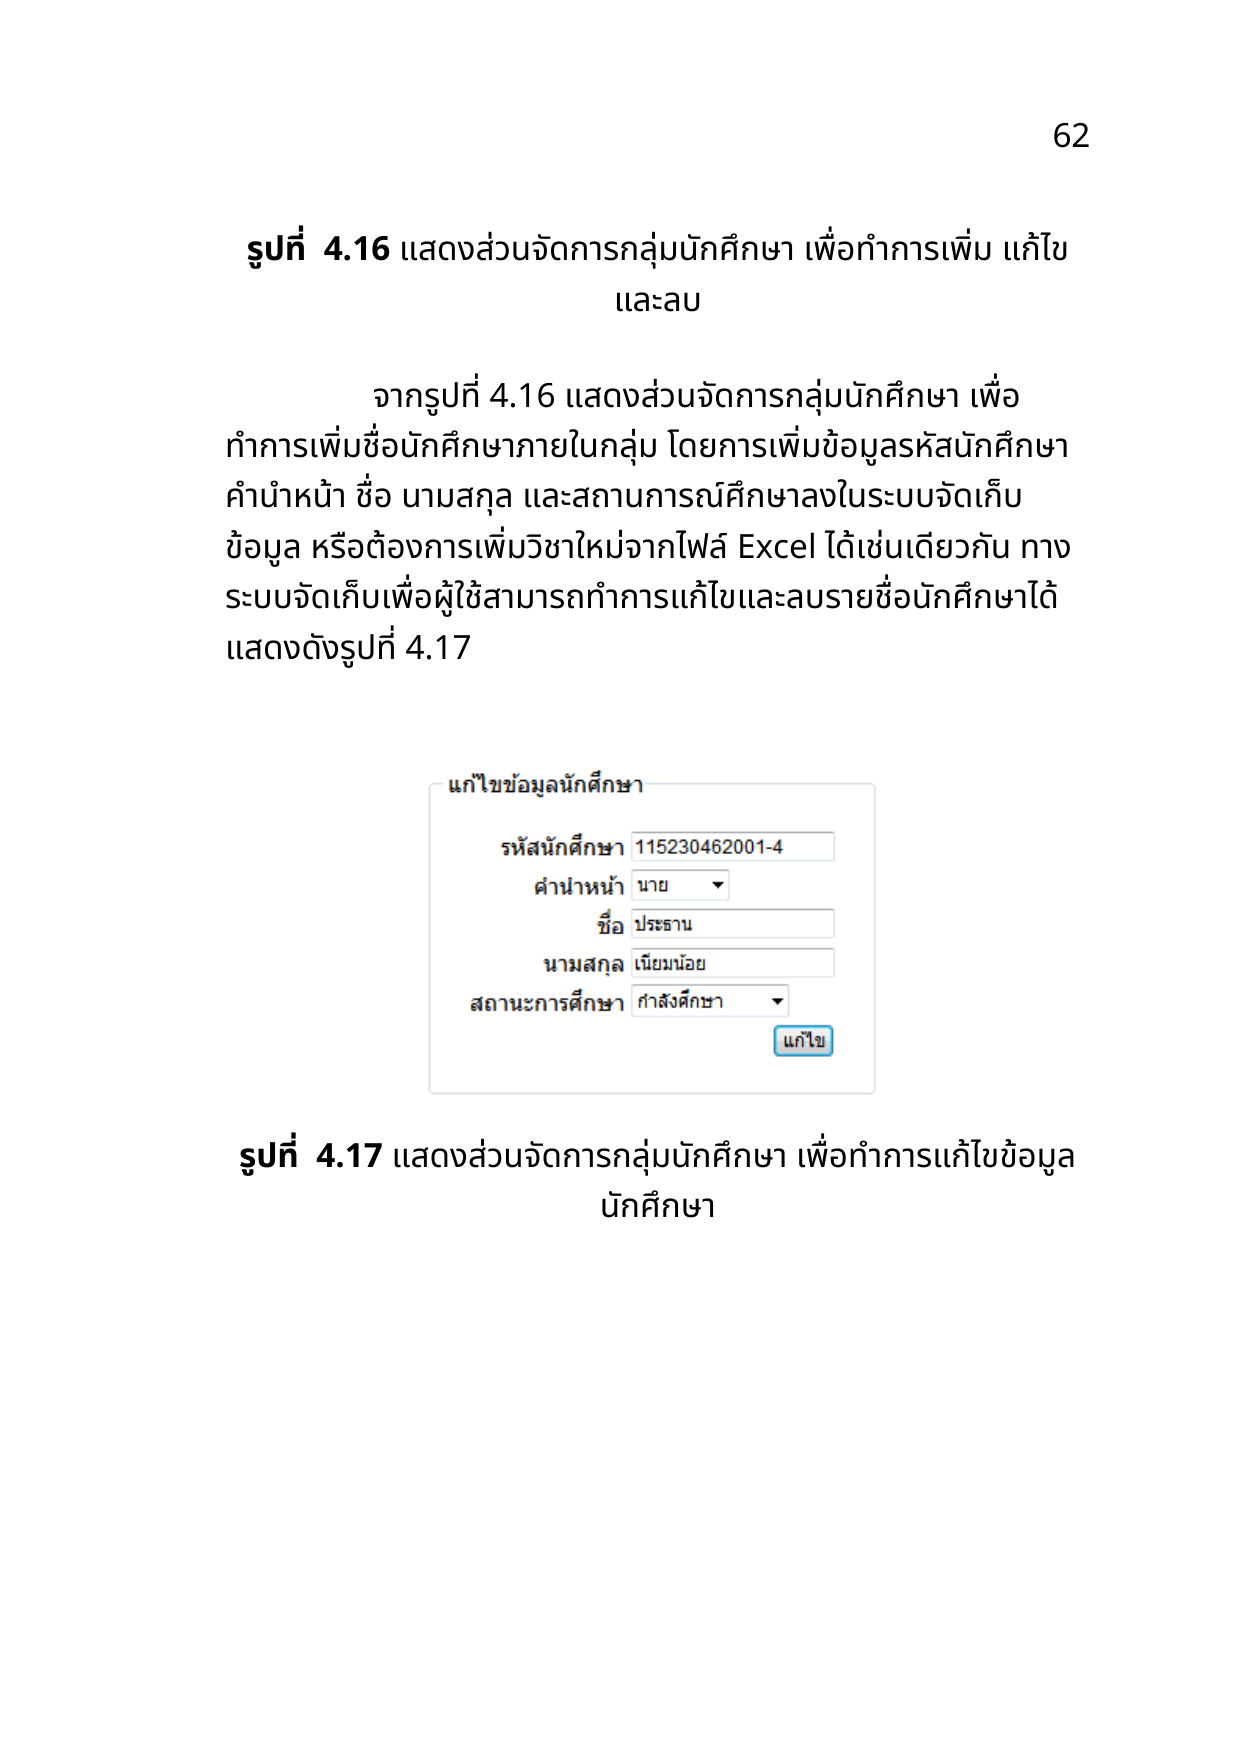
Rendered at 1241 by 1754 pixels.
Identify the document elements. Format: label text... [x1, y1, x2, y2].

picture [415, 747, 901, 1104]
text จากรูปที่ 4.16 แสดงส่วนจัดการกลุ่มนักศึกษา เพื่อทำการเพิ่มชื่อนักศึกษาภายในกลุ่ม โดยการเพิ่มข้อมูลรหัสนักศึกษา คำนำหน้า ชื่อ นามสกุล และสถานการณ์ศึกษาลงในระบบจัดเก็บข้อมูล หรือต้องการเพิ่มวิชาใหม่จากไฟล์ Excel ได้เช่นเดียวกัน ทางระบบจัดเก็บเพื่อผู้ใช้สามารถทำการแก้ไขและลบรายชื่อนักศึกษาได้ แสดงดังรูปที่ 4.17 [225, 371, 1090, 674]
text รูปที่ 4.17 แสดงส่วนจัดการกลุ่มนักศึกษา เพื่อทำการแก้ไขข้อมูลนักศึกษา [225, 1132, 1090, 1233]
text รูปที่ 4.16 แสดงส่วนจัดการกลุ่มนักศึกษา เพื่อทำการเพิ่ม แก้ไข และลบ [225, 225, 1090, 326]
